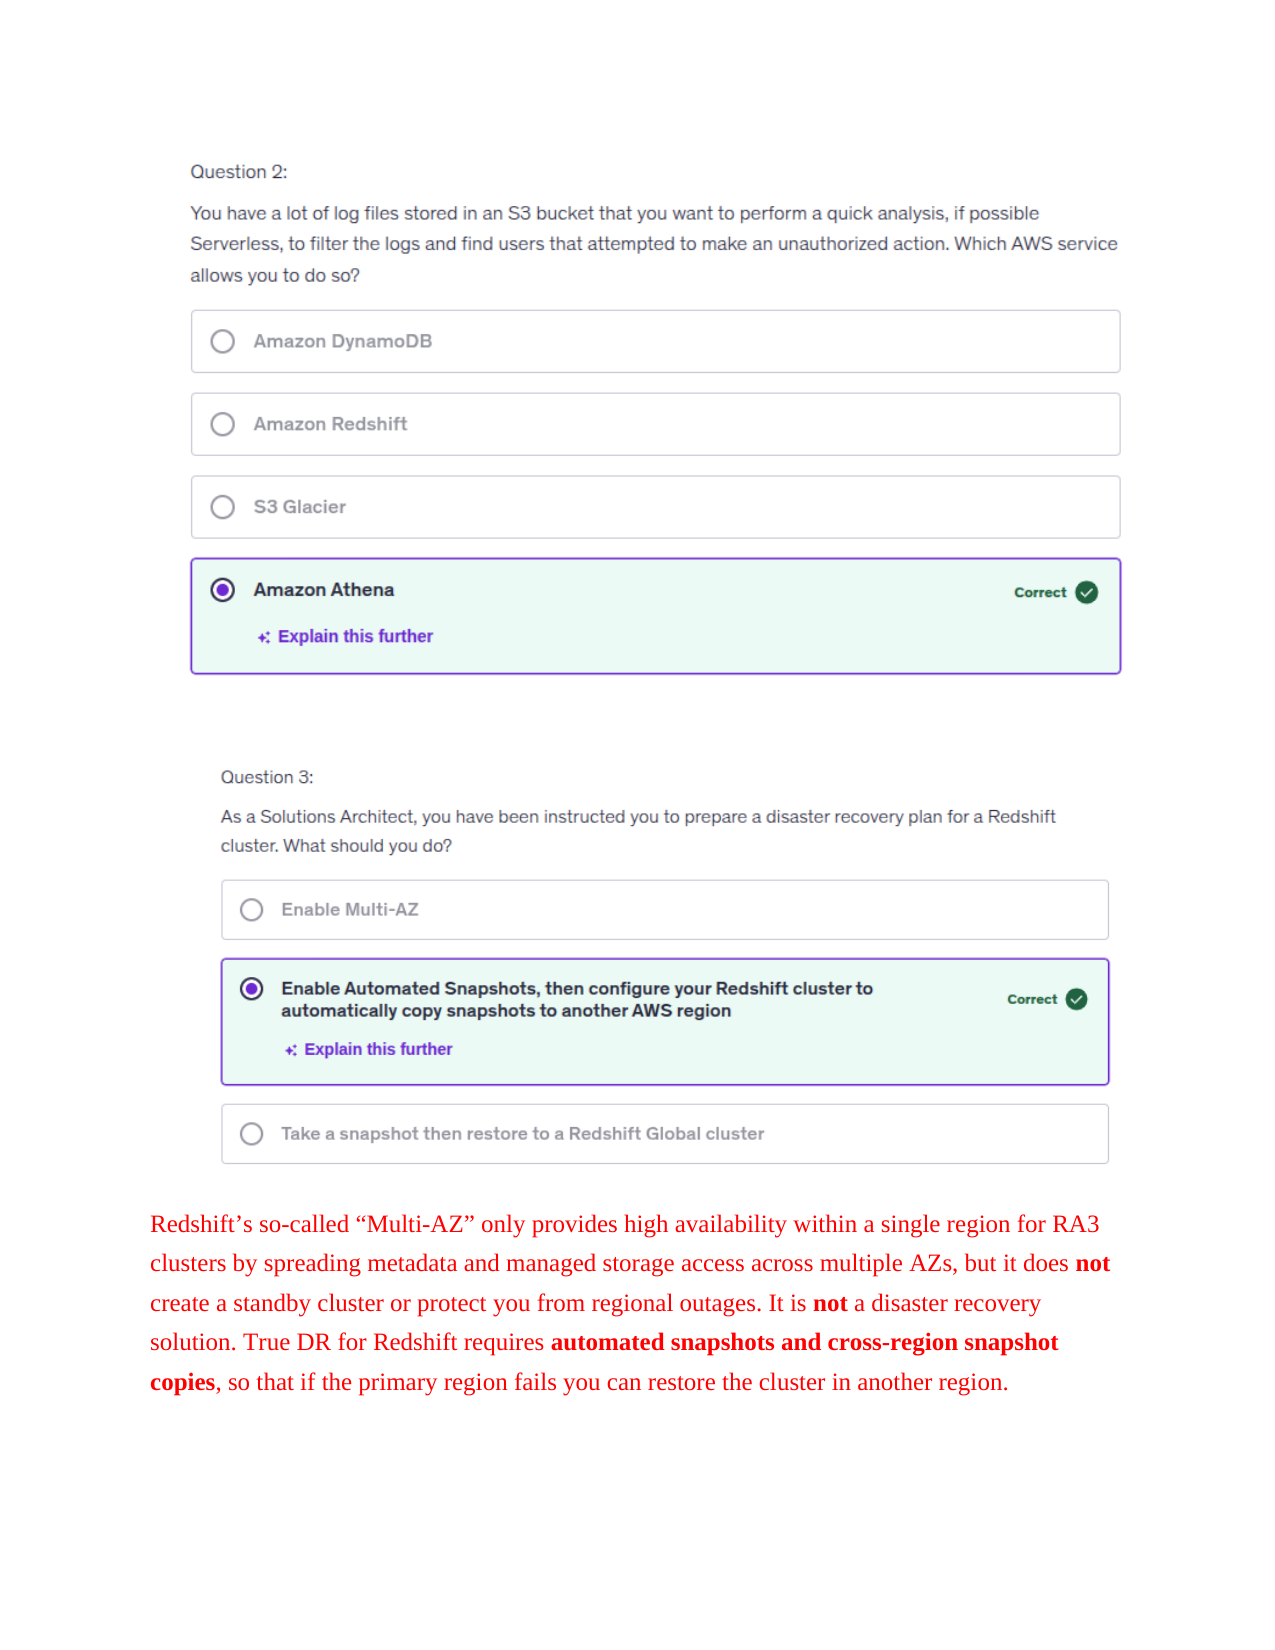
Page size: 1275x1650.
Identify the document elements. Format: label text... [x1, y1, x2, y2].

text Redshift’s so-called “Multi-AZ” only provides high availability within a single region for RA3 clusters by spreading metadata and managed storage access across multiple AZs, but it does not create a standby cluster or protect you from regional outages. It is not a disaster recovery solution. True DR for Redshift requires automated snapshots and cross-region snapshot copies, so that if the primary region fails you can restore the cluster in another region. [150, 745, 1125, 1395]
